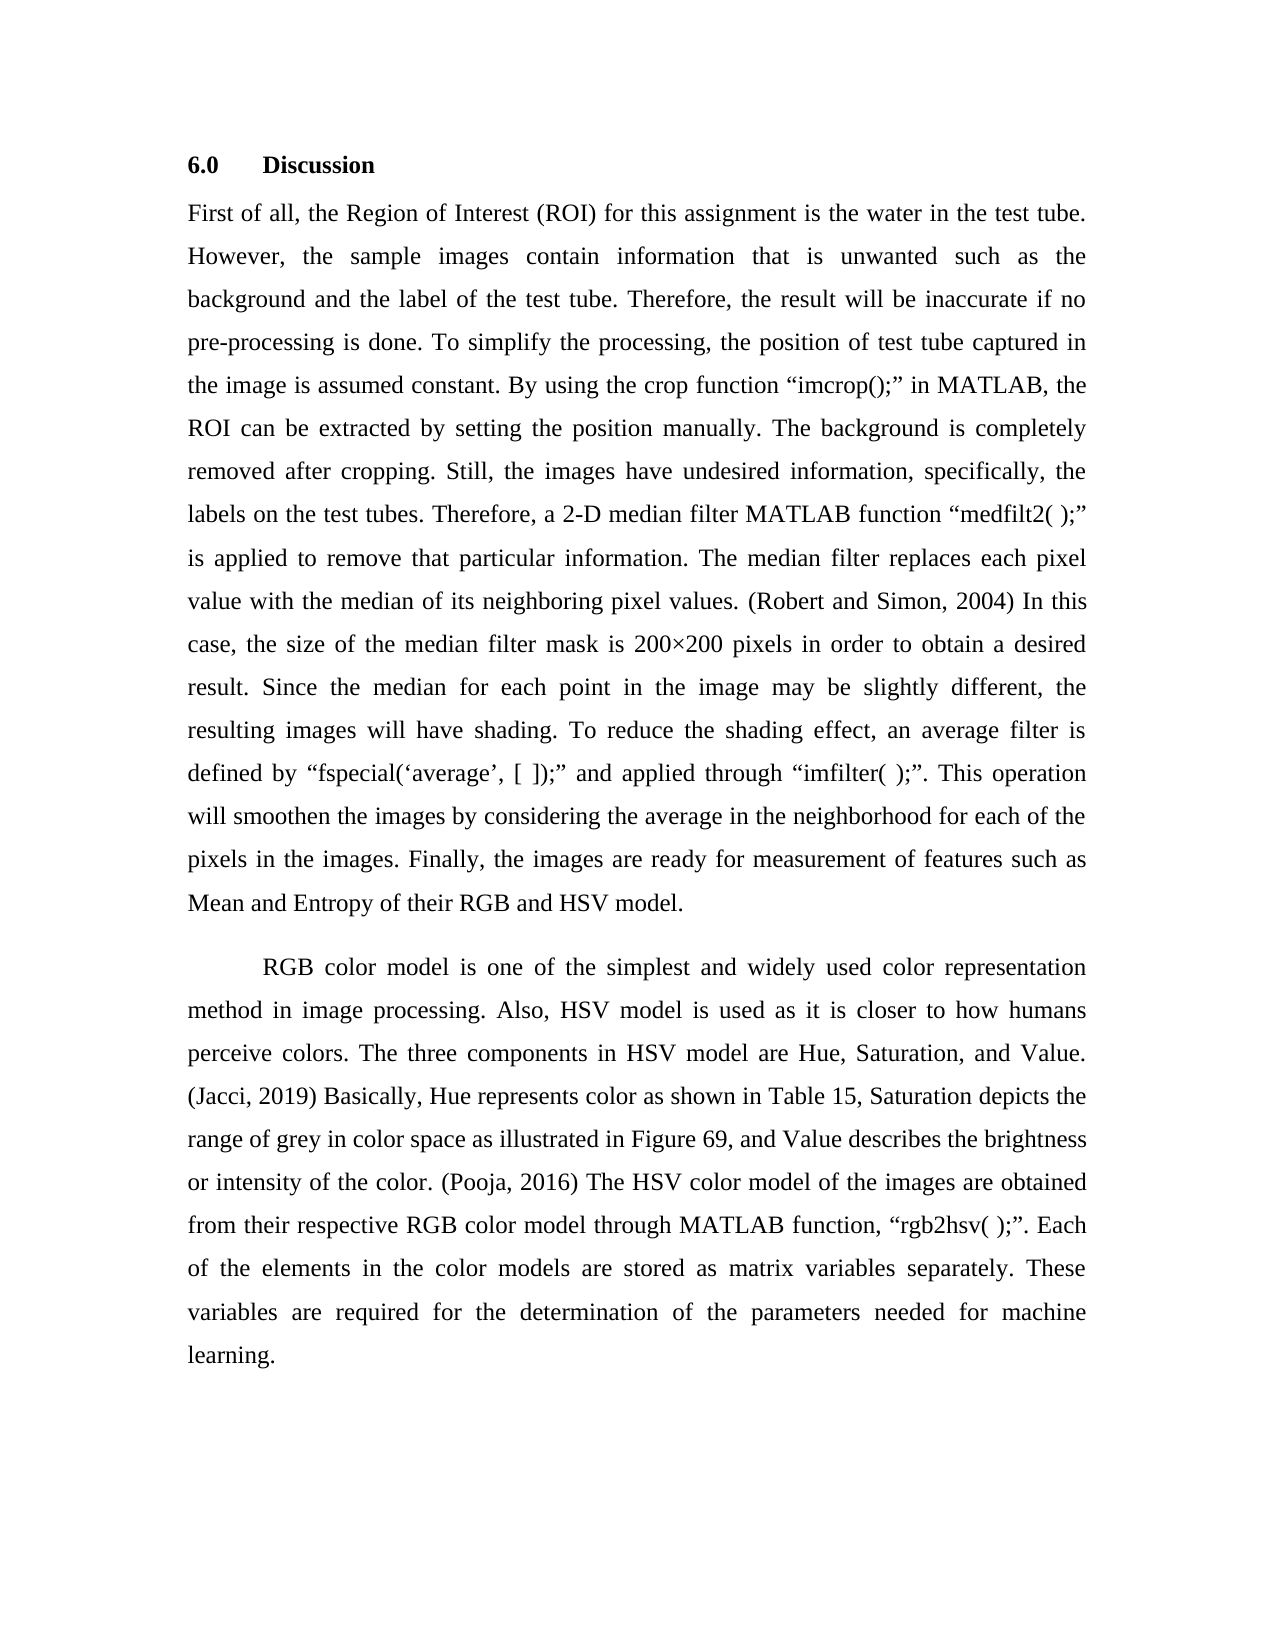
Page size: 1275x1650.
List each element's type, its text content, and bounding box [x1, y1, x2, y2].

list Discussion [187, 150, 1087, 179]
text First of all, the Region of Interest (ROI) for this assignment is the water in the test tube. However, the sample images contain information that is unwanted such as the background and the label of the test tube. Therefore, the result will be inaccurate if no pre-processing is done. To simplify the processing, the position of test tube captured in the image is assumed constant. By using the crop function “imcrop();” in MATLAB, the ROI can be extracted by setting the position manually. The background is completely removed after cropping. Still, the images have undesired information, specifically, the labels on the test tubes. Therefore, a 2-D median filter MATLAB function “medfilt2( );” is applied to remove that particular information. The median filter replaces each pixel value with the median of its neighboring pixel values. (Robert and Simon, 2004) In this case, the size of the median filter mask is 200×200 pixels in order to obtain a desired result. Since the median for each point in the image may be slightly different, the resulting images will have shading. To reduce the shading effect, an average filter is defined by “fspecial(‘average’, [ ]);” and applied through “imfilter( );”. This operation will smoothen the images by considering the average in the neighborhood for each of the pixels in the images. Finally, the images are ready for measurement of features such as Mean and Entropy of their RGB and HSV model. [187, 198, 1087, 694]
text RGB color model is one of the simplest and widely used color representation method in image processing. Also, HSV model is used as it is closer to how humans perceive colors. The three components in HSV model are Hue, Saturation, and Value. (Jacci, 2019) Basically, Hue represents color as shown in Table 15, Saturation depicts the range of grey in color space as illustrated in Figure 69, and Value describes the brightness or intensity of the color. (Pooja, 2016) The HSV color model of the images are obtained from their respective RGB color model through MATLAB function, “rgb2hsv( );”. Each of the elements in the color models are stored as matrix variables separately. These variables are required for the determination of the parameters needed for machine learning. [187, 1147, 1087, 1309]
text First of all, the Region of Interest (ROI) for this assignment is the water in the test tube. However, the sample images contain information that is unwanted such as the background and the label of the test tube. Therefore, the result will be inaccurate if no pre-processing is done. To simplify the processing, the position of test tube captured in the image is assumed constant. By using the crop function “imcrop();” in MATLAB, the ROI can be extracted by setting the position manually. The background is completely removed after cropping. Still, the images have undesired information, specifically, the labels on the test tubes. Therefore, a 2-D median filter MATLAB function “medfilt2( );” is applied to remove that particular information. The median filter replaces each pixel value with the median of its neighboring pixel values. (Robert and Simon, 2004) In this case, the size of the median filter mask is 200×200 pixels in order to obtain a desired result. Since the median for each point in the image may be slightly different, the resulting images will have shading. To reduce the shading effect, an average filter is defined by “fspecial(‘average’, [ ]);” and applied through “imfilter( );”. This operation will smoothen the images by considering the average in the neighborhood for each of the pixels in the images. Finally, the images are ready for measurement of features such as Mean and Entropy of their RGB and HSV model. [187, 738, 1087, 916]
text RGB color model is one of the simplest and widely used color representation method in image processing. Also, HSV model is used as it is closer to how humans perceive colors. The three components in HSV model are Hue, Saturation, and Value. (Jacci, 2019) Basically, Hue represents color as shown in Table 15, Saturation depicts the range of grey in color space as illustrated in Figure 69, and Value describes the brightness or intensity of the color. (Pooja, 2016) The HSV color model of the images are obtained from their respective RGB color model through MATLAB function, “rgb2hsv( );”. Each of the elements in the color models are stored as matrix variables separately. These variables are required for the determination of the parameters needed for machine learning. [187, 952, 1087, 1146]
text RGB color model is one of the simplest and widely used color representation method in image processing. Also, HSV model is used as it is closer to how humans perceive colors. The three components in HSV model are Hue, Saturation, and Value. (Jacci, 2019) Basically, Hue represents color as shown in Table 15, Saturation depicts the range of grey in color space as illustrated in Figure 69, and Value describes the brightness or intensity of the color. (Pooja, 2016) The HSV color model of the images are obtained from their respective RGB color model through MATLAB function, “rgb2hsv( );”. Each of the elements in the color models are stored as matrix variables separately. These variables are required for the determination of the parameters needed for machine learning. [187, 1310, 1087, 1368]
